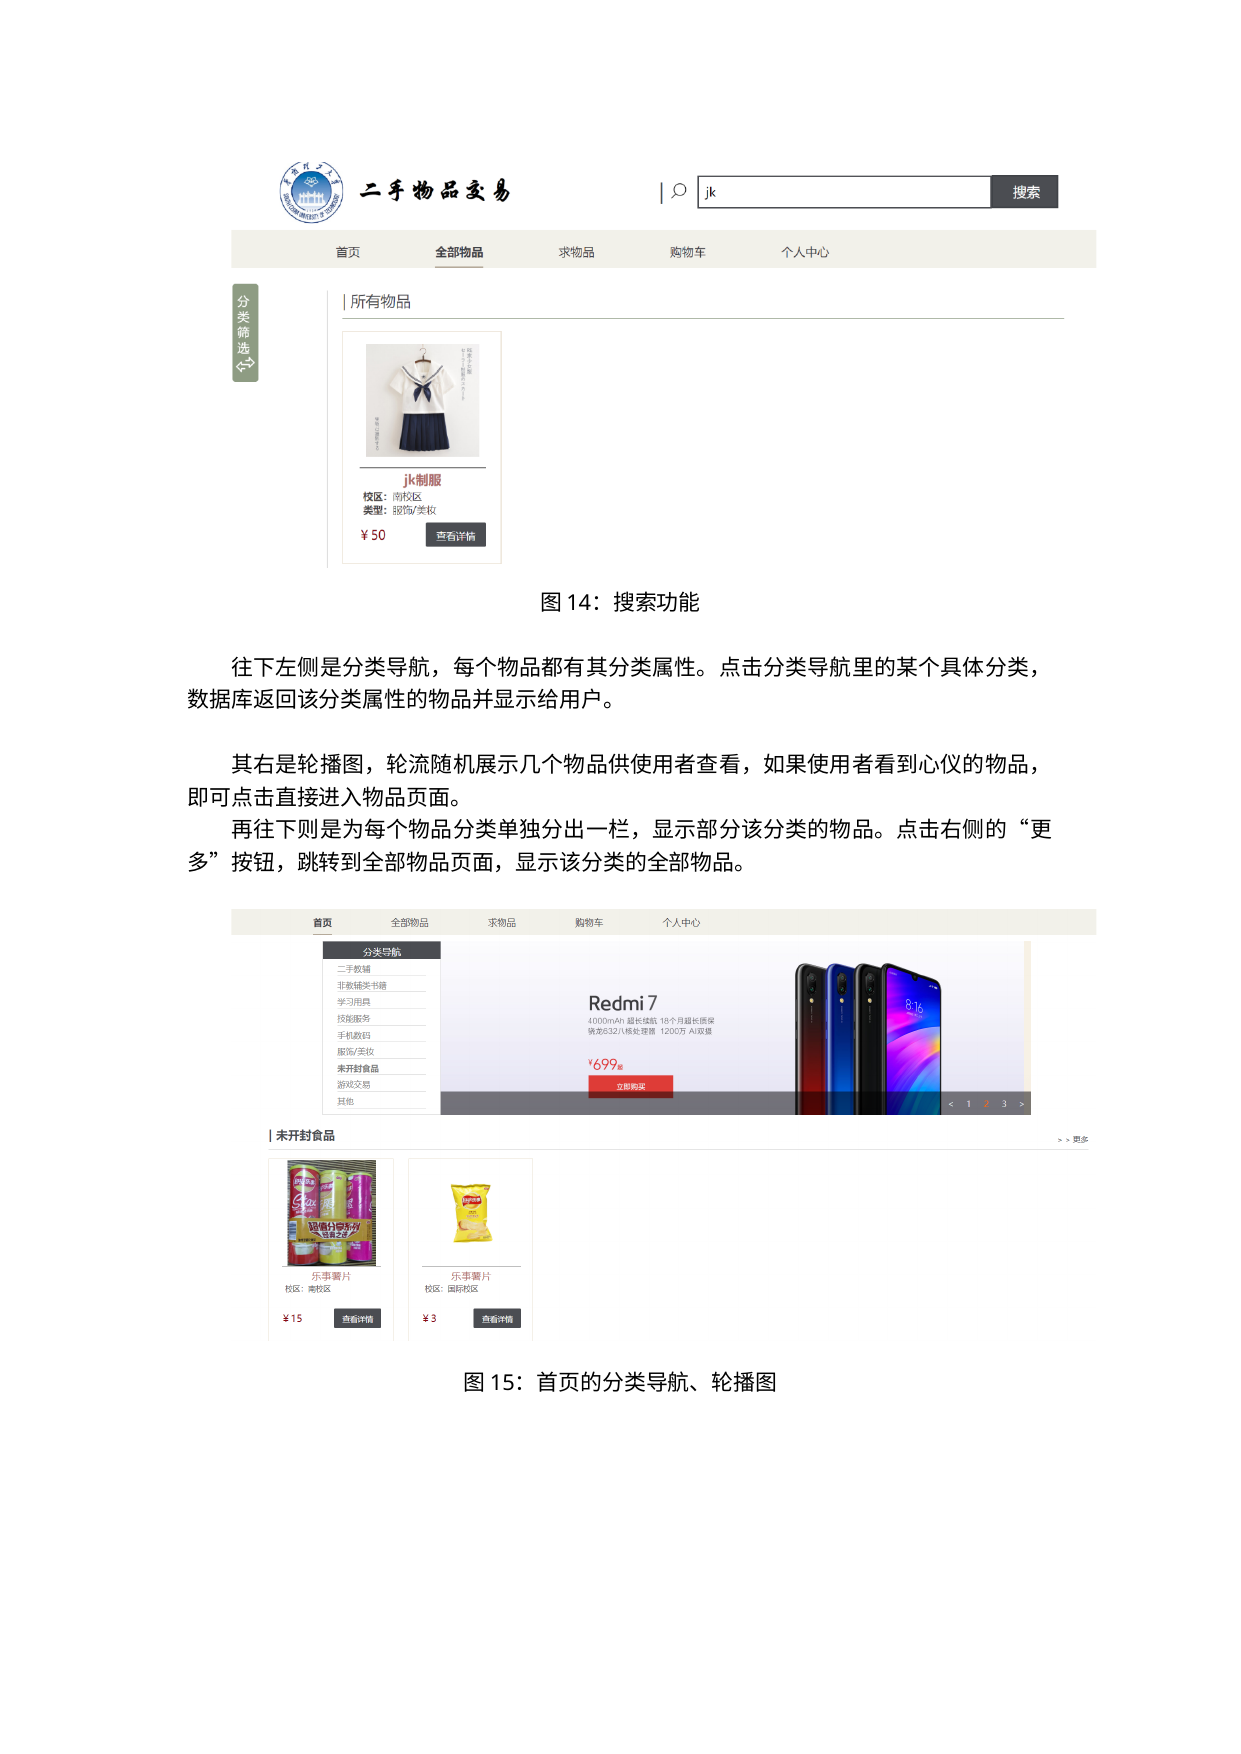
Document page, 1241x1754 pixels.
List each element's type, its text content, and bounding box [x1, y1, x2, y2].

text 图14：搜索功能 [187, 584, 1053, 617]
picture [231, 909, 1097, 1341]
picture [231, 162, 1097, 568]
text 再往下则是为每个物品分类单独分出一栏，显示部分该分类的物品。点击右侧的“更多”按钮，跳转到全部物品页面，显示该分类的全部物品。 [187, 812, 1053, 877]
text 图15：首页的分类导航、轮播图 [187, 1364, 1053, 1397]
text 往下左侧是分类导航，每个物品都有其分类属性。点击分类导航里的某个具体分类，数据库返回该分类属性的物品并显示给用户。 [187, 649, 1053, 714]
text 其右是轮播图，轮流随机展示几个物品供使用者查看，如果使用者看到心仪的物品，即可点击直接进入物品页面。 [187, 747, 1053, 812]
